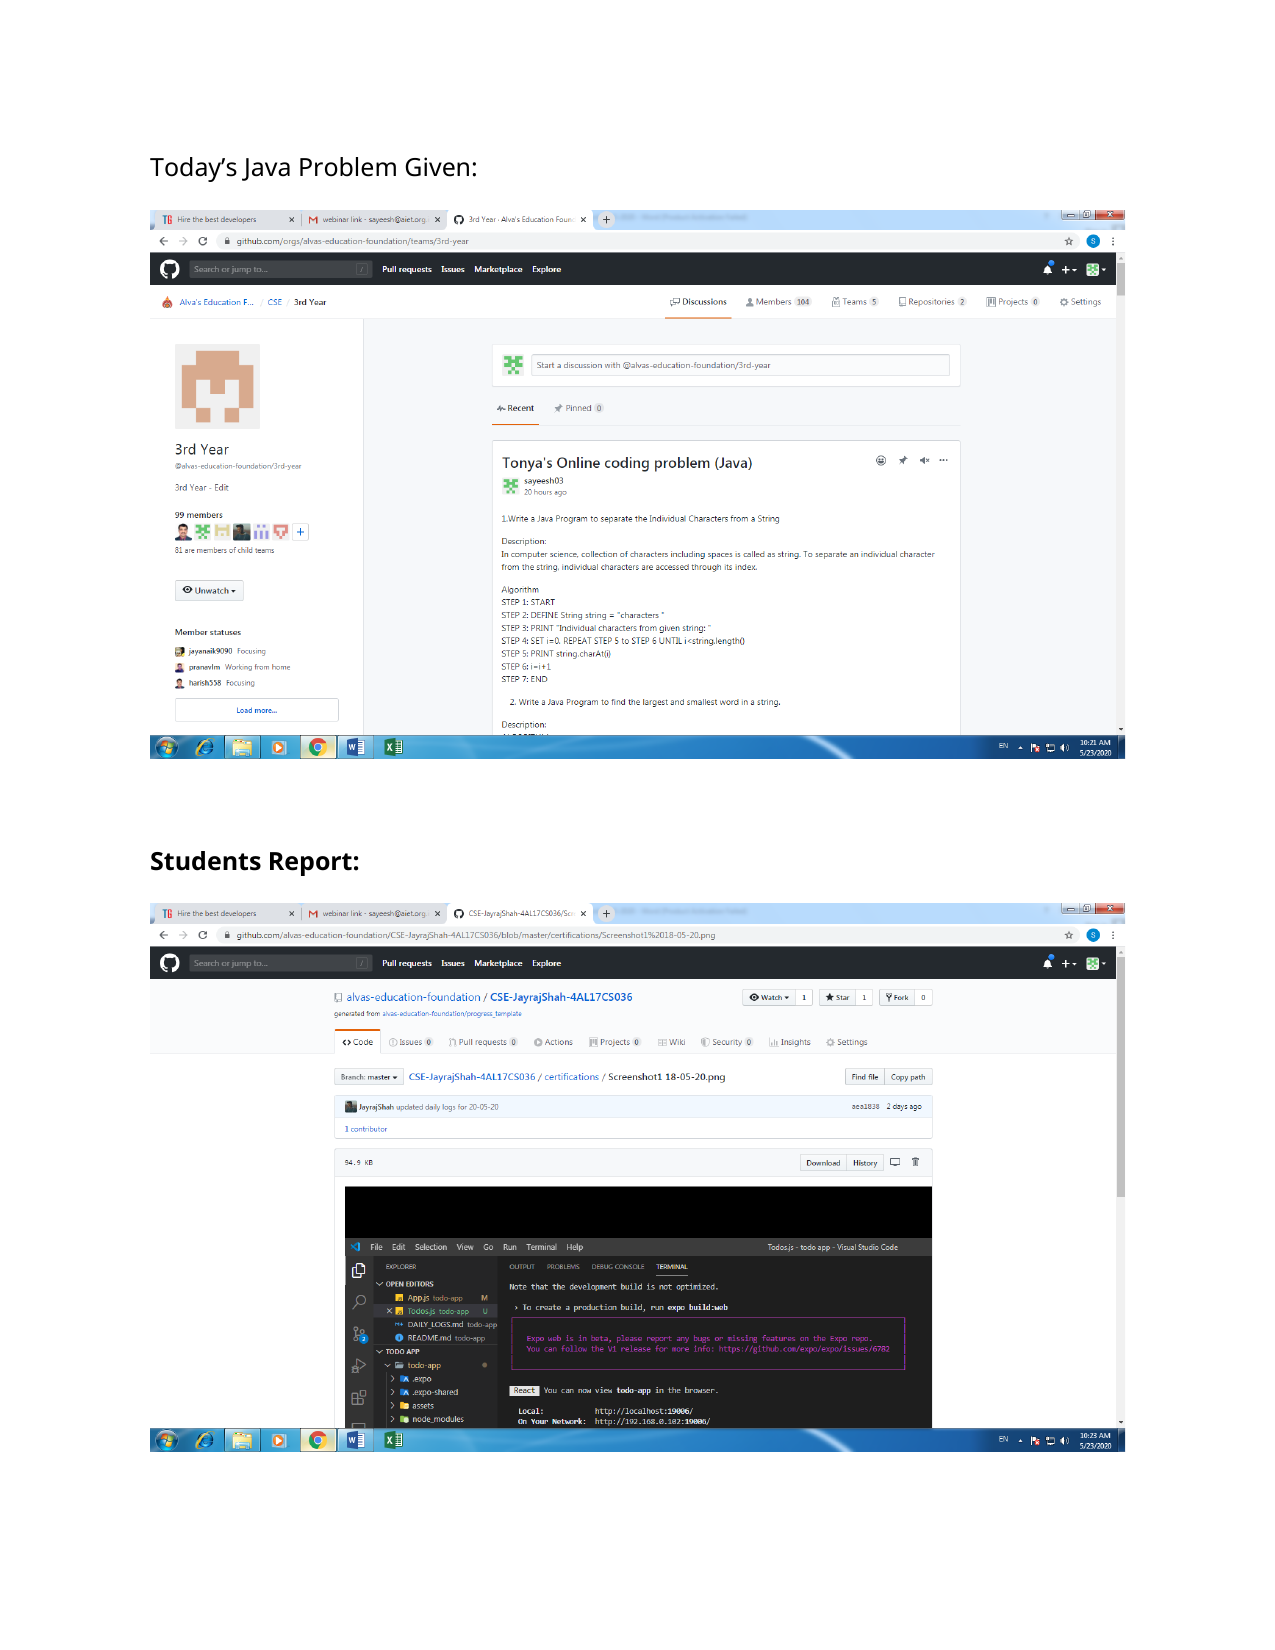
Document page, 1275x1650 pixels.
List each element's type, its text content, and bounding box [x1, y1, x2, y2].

text Students Report: [150, 843, 1125, 877]
text Today’s Java Problem Given: [150, 150, 1125, 184]
picture [150, 903, 1125, 1452]
picture [150, 210, 1125, 759]
